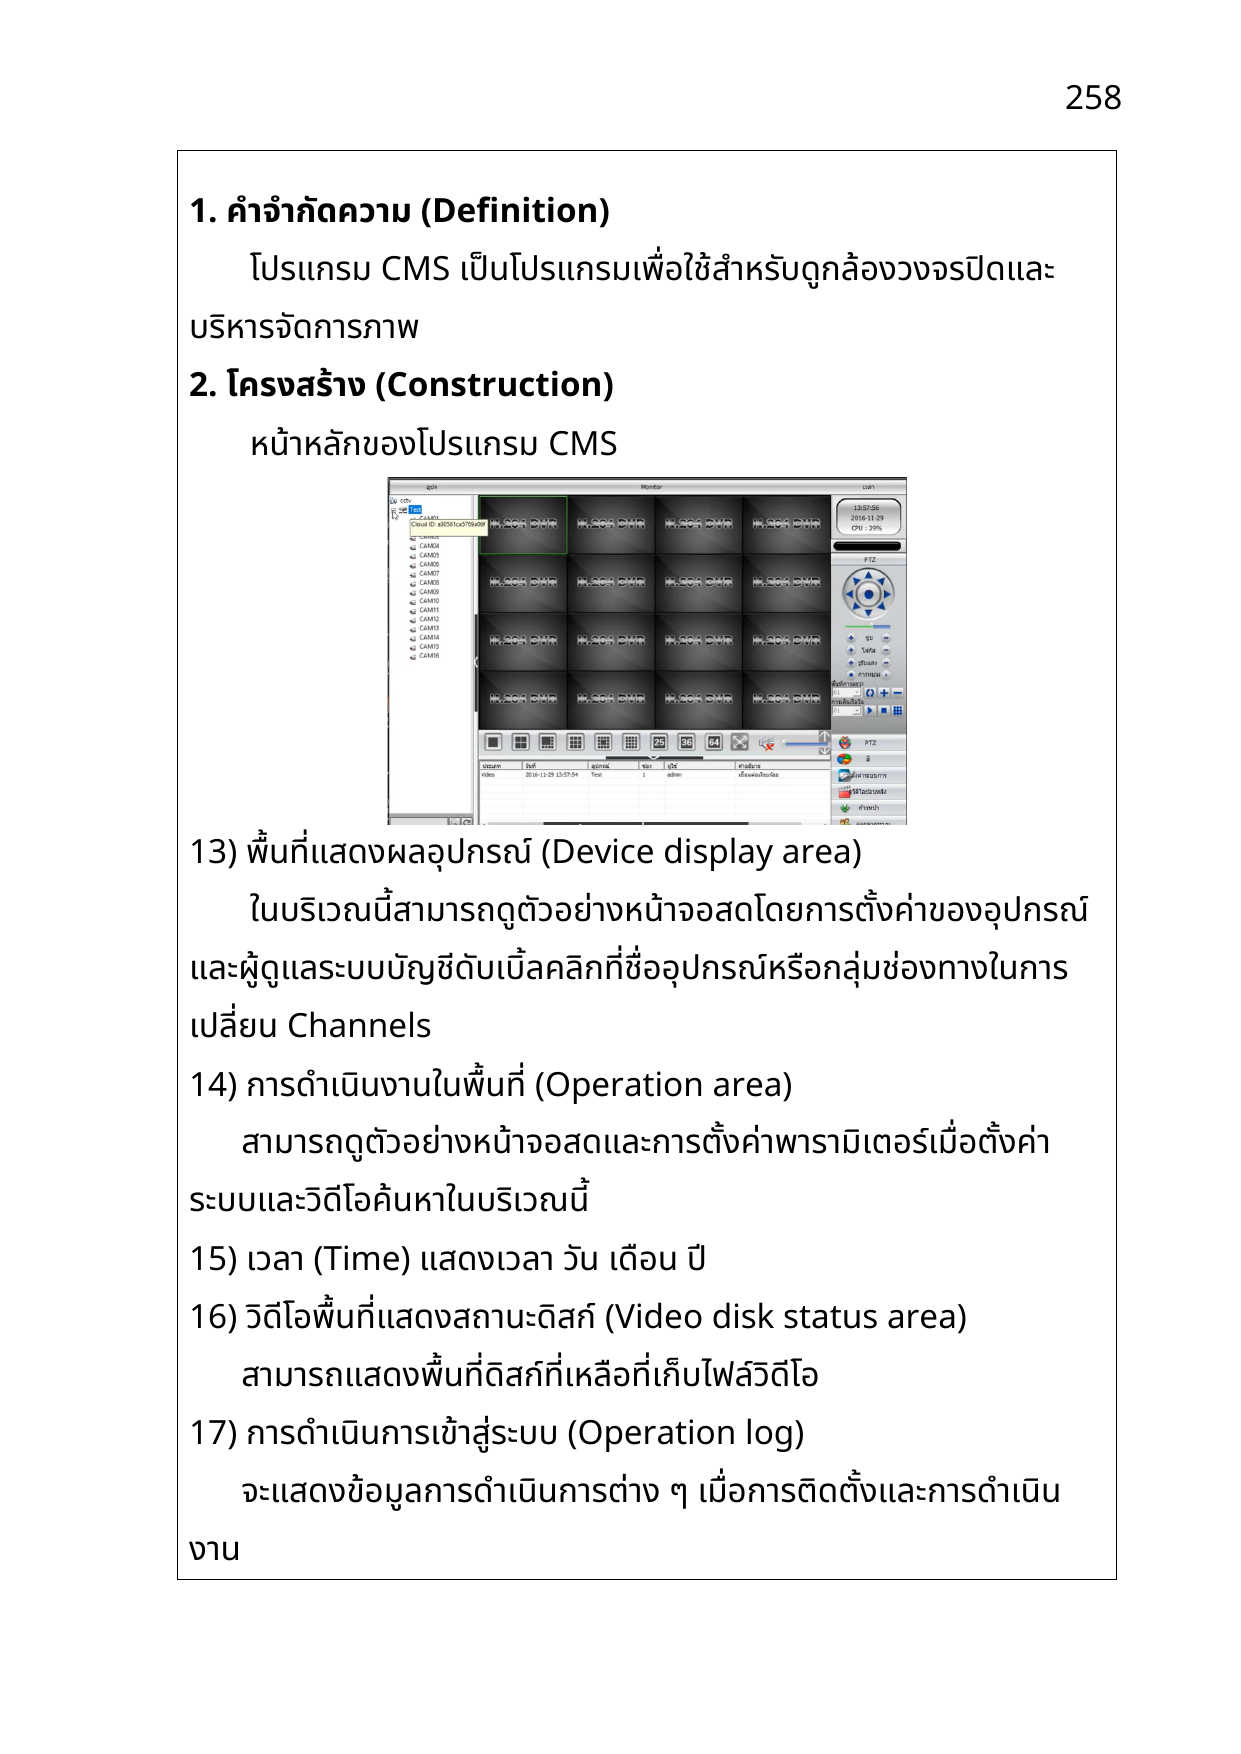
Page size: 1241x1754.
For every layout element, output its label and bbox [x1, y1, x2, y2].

table_cell [178, 151, 1116, 1579]
picture [387, 477, 907, 825]
